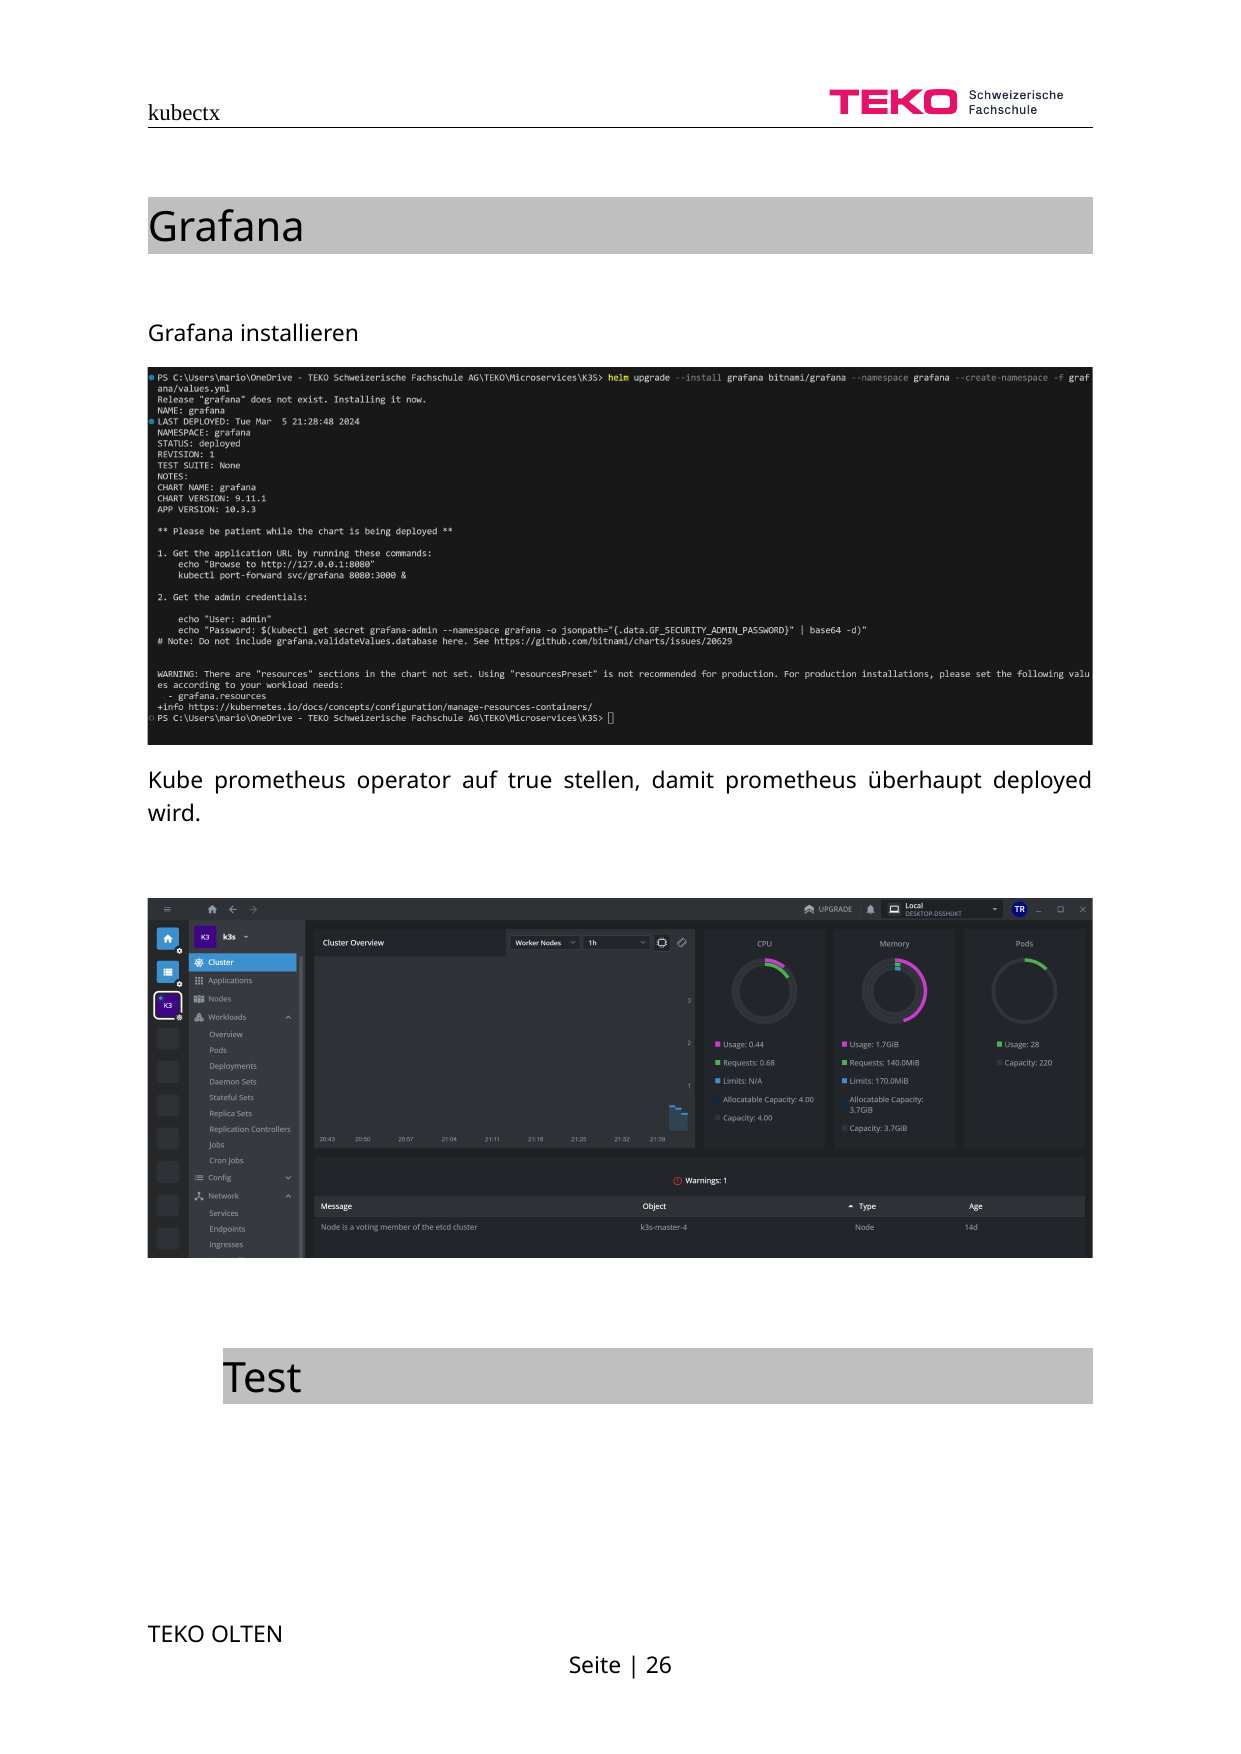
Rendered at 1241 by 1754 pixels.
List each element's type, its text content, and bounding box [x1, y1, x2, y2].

picture [805, 61, 1097, 139]
subtitle Grafana [148, 197, 1093, 254]
picture [147, 367, 1093, 745]
text Grafana installieren [148, 317, 1093, 348]
subtitle Test [223, 1348, 1093, 1404]
text Kube prometheus operator auf true stellen, damit prometheus überhaupt deployed wird. [148, 764, 1093, 829]
picture [147, 898, 1093, 1258]
